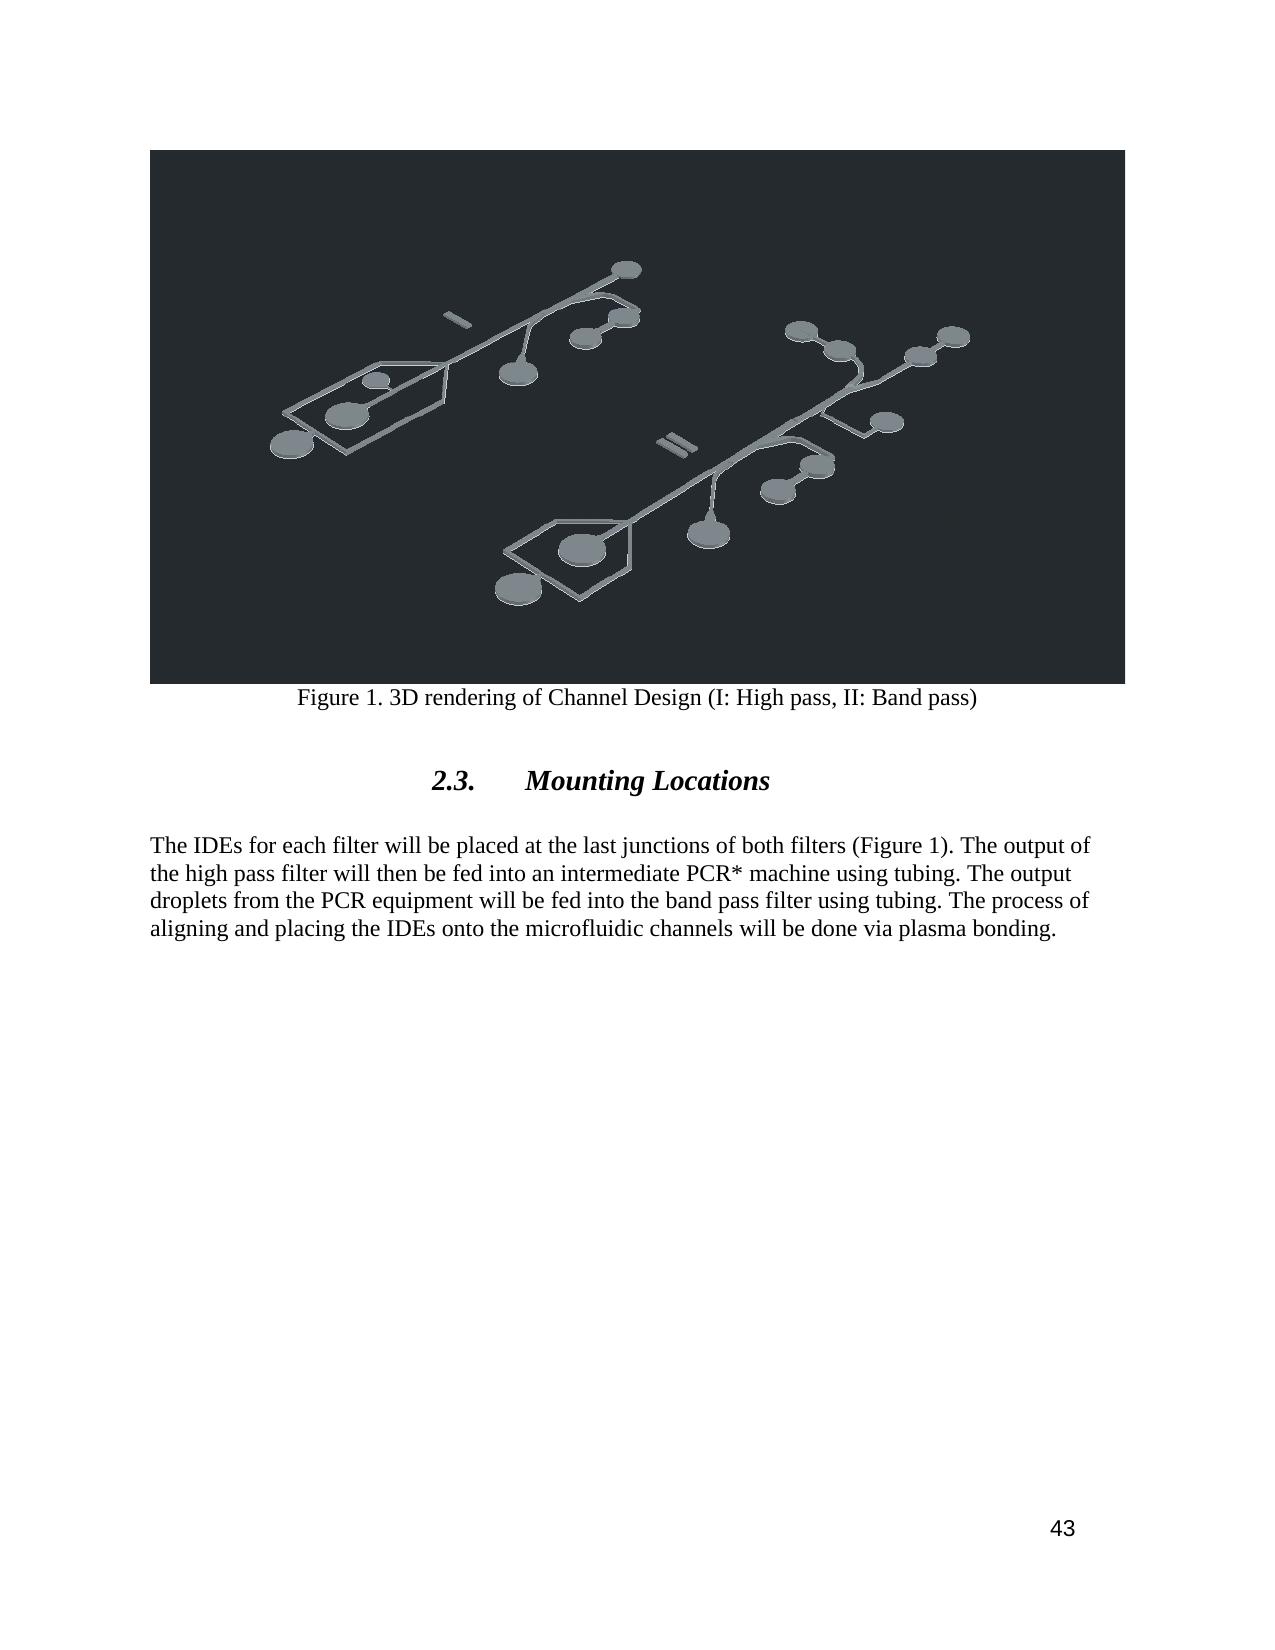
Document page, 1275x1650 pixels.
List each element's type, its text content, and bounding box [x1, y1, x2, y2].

text Figure 1. 3D rendering of Channel Design (I: High pass, II: Band pass) [150, 684, 1125, 711]
subtitle Mounting Locations [432, 763, 1125, 797]
text The IDEs for each filter will be placed at the last junctions of both filters (Figure 1). The output of the high pass filter will then be fed into an intermediate PCR* machine using tubing. The output droplets from the PCR equipment will be fed into the band pass filter using tubing. The process of aligning and placing the IDEs onto the microfluidic channels will be done via plasma bonding. [150, 831, 1125, 941]
picture [150, 150, 1125, 684]
